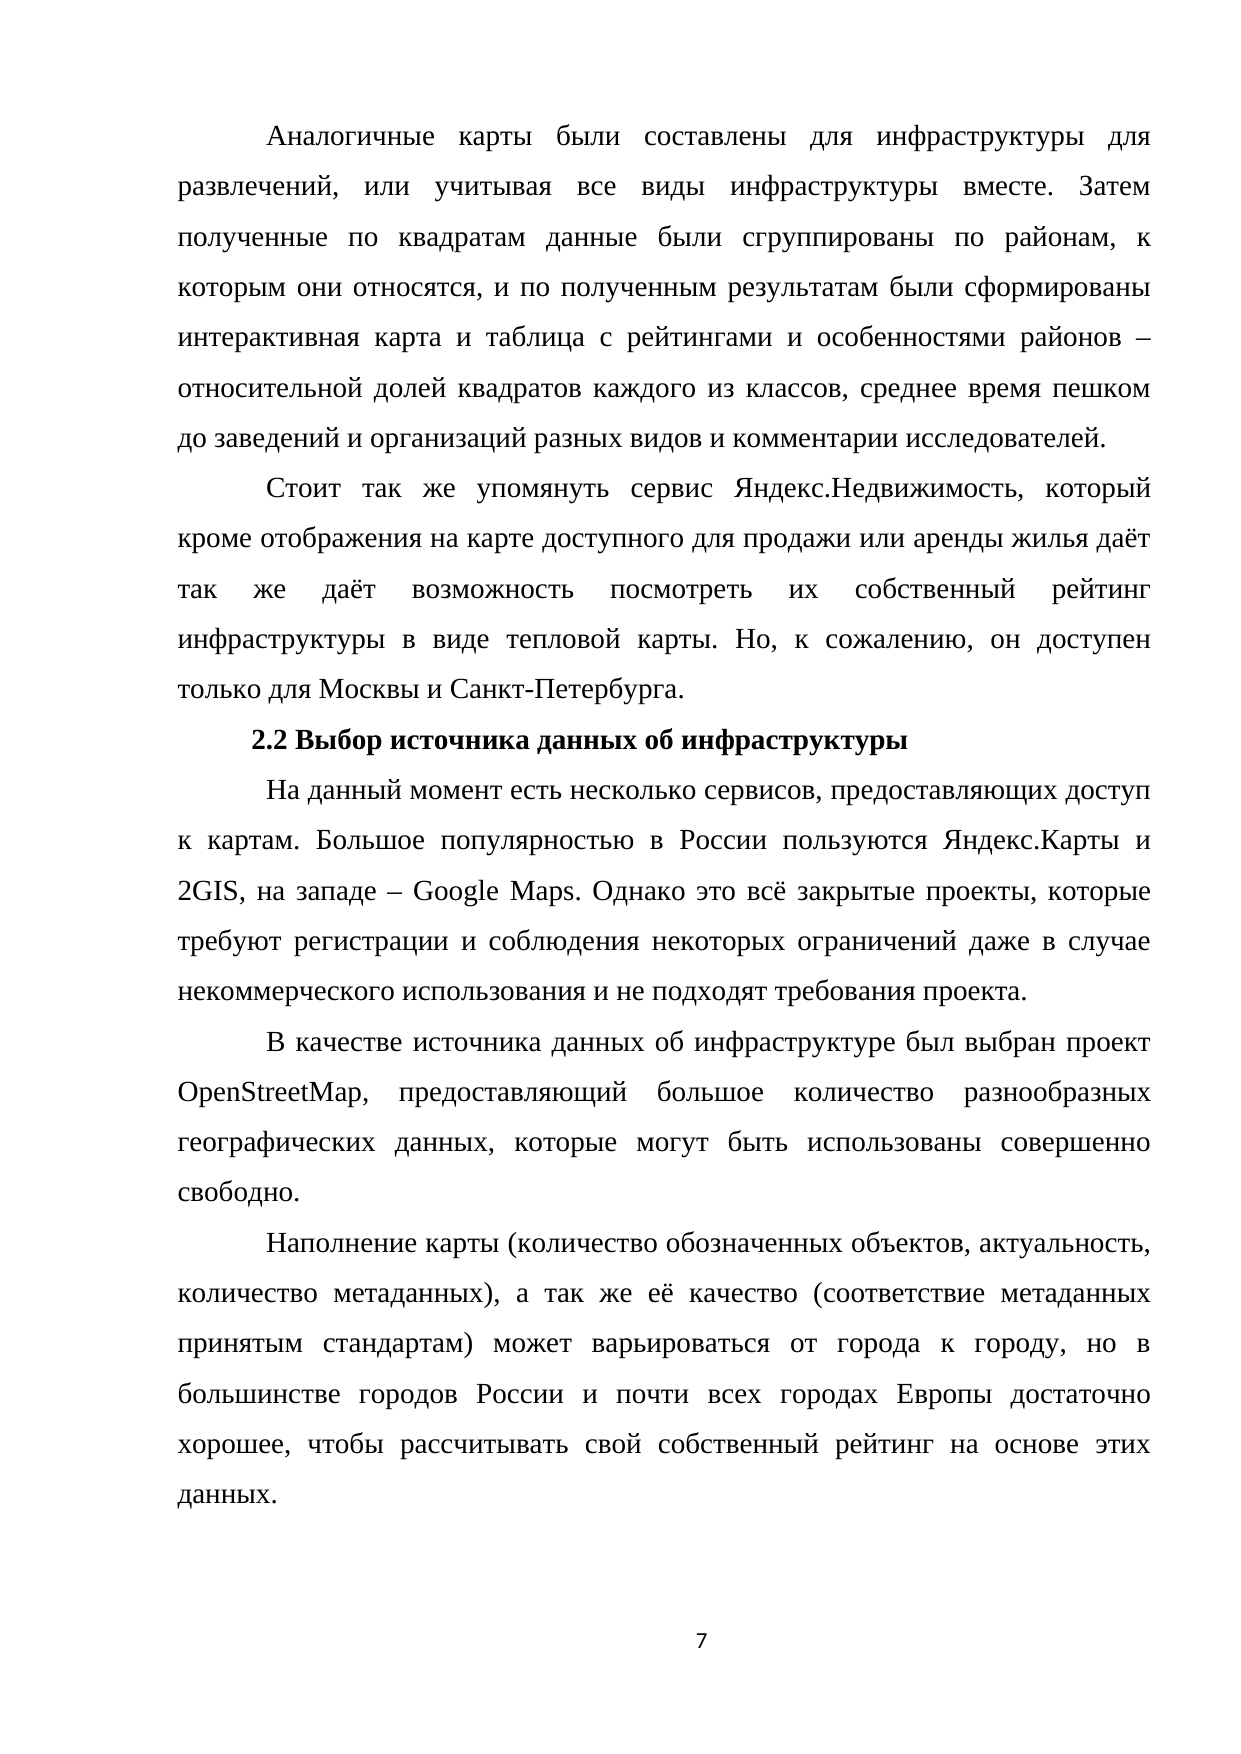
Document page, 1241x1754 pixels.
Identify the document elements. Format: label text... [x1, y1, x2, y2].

text На данный момент есть несколько сервисов, предоставляющих доступ к картам. Большое популярностью в России пользуются Яндекс.Карты и 2GIS, на западе – Google Maps. Однако это всё закрытые проекты, которые требуют регистрации и соблюдения некоторых ограничений даже в случае некоммерческого использования и не подходят требования проекта. [177, 772, 1152, 1007]
text Выбор источника данных об инфраструктуры [177, 722, 1152, 755]
text В качестве источника данных об инфраструктуре был выбран проект OpenStreetMap, предоставляющий большое количество разнообразных географических данных, которые могут быть использованы совершенно свободно. [177, 1024, 1152, 1208]
text Аналогичные карты были составлены для инфраструктуры для развлечений, или учитывая все виды инфраструктуры вместе. Затем полученные по квадратам данные были сгруппированы по районам, к которым они относятся, и по полученным результатам были сформированы интерактивная карта и таблица с рейтингами и особенностями районов – относительной долей квадратов каждого из классов, среднее время пешком до заведений и организаций разных видов и комментарии исследователей. [177, 118, 1152, 453]
text Стоит так же упомянуть сервис Яндекс.Недвижимость, который кроме отображения на карте доступного для продажи или аренды жилья даёт так же даёт возможность посмотреть их собственный рейтинг инфраструктуры в виде тепловой карты. Но, к сожалению, он доступен только для Москвы и Санкт-Петербурга. [177, 470, 1152, 705]
text Наполнение карты (количество обозначенных объектов, актуальность, количество метаданных), а так же её качество (соответствие метаданных принятым стандартам) может варьироваться от города к городу, но в большинстве городов России и почти всех городах Европы достаточно хорошее, чтобы рассчитывать свой собственный рейтинг на основе этих данных. [177, 1225, 1152, 1510]
